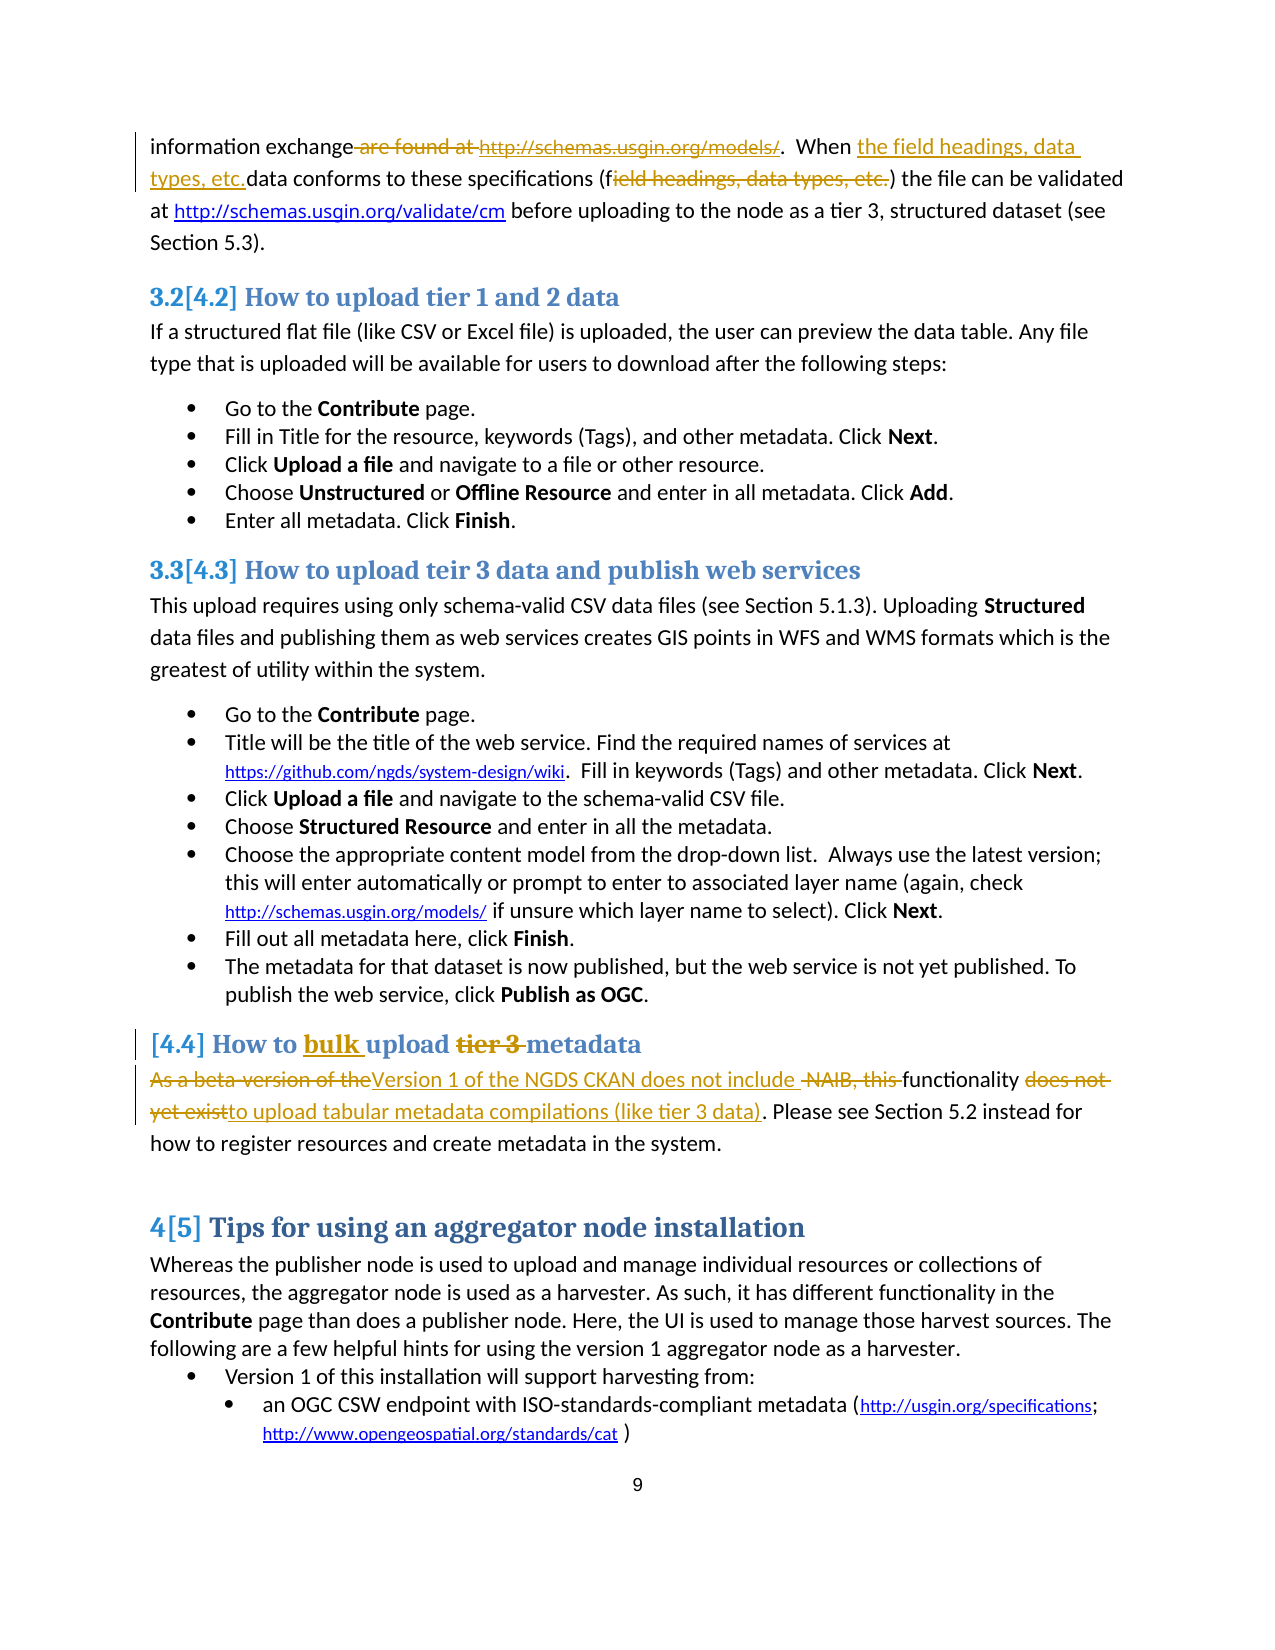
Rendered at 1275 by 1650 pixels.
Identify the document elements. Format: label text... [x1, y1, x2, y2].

list The metadata for that dataset is now published, but the web service is not yet published. To publish the web service, click Publish as OGC. [187, 952, 1125, 1008]
list Enter all metadata. Click Finish. [187, 506, 1125, 534]
subtitle Tips for using an aggregator node installation [150, 1211, 1125, 1245]
list Click Upload a file and navigate to the schema-valid CSV file. [187, 784, 1125, 812]
list Click Upload a file and navigate to a file or other resource. [187, 450, 1125, 478]
list Version 1 of this installation will support harvesting from: [187, 1362, 1125, 1390]
list Choose Unstructured or Offline Resource and enter in all metadata. Click Add. [187, 478, 1125, 506]
list Go to the Contribute page. [187, 700, 1125, 728]
list an OGC CSW endpoint with ISO-standards-compliant metadata (http://usgin.org/specifications; http://www.opengeospatial.org/standards/cat ) [225, 1390, 1125, 1446]
text functionality . Please see Section 5.2 instead for how to register resources and create metadata in the system. [150, 1065, 1125, 1157]
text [150, 132, 1125, 257]
list Go to the Contribute page. [187, 394, 1125, 422]
list Choose the appropriate content model from the drop-down list. Always use the latest version; this will enter automatically or prompt to enter to associated layer name (again, check http://schemas.usgin.org/models/ if unsure which layer name to select). Click Next. [187, 840, 1125, 924]
text Whereas the publisher node is used to upload and manage individual resources or collections of resources, the aggregator node is used as a harvester. As such, it has different functionality in the Contribute page than does a publisher node. Here, the UI is used to manage those harvest sources. The following are a few helpful hints for using the version 1 aggregator node as a harvester. [150, 1250, 1125, 1362]
list Fill out all metadata here, click Finish. [187, 924, 1125, 952]
list Choose Structured Resource and enter in all the metadata. [187, 812, 1125, 840]
list Fill in Title for the resource, keywords (Tags), and other metadata. Click Next. [187, 422, 1125, 450]
list Title will be the title of the web service. Find the required names of services at https://github.com/ngds/system-design/wiki. Fill in keywords (Tags) and other metadata. Click Next. [187, 728, 1125, 784]
subtitle How to upload metadata [150, 1029, 1125, 1060]
subtitle How to upload teir 3 data and publish web services [150, 555, 1125, 586]
text If a structured flat file (like CSV or Excel file) is uploaded, the user can preview the data table. Any file type that is uploaded will be available for users to download after the following steps: [150, 317, 1125, 377]
subtitle How to upload tier 1 and 2 data [150, 282, 1125, 313]
text This upload requires using only schema-valid CSV data files (see Section 5.1.3). Uploading Structured data files and publishing them as web services creates GIS points in WFS and WMS formats which is the greatest of utility within the system. [150, 591, 1125, 683]
